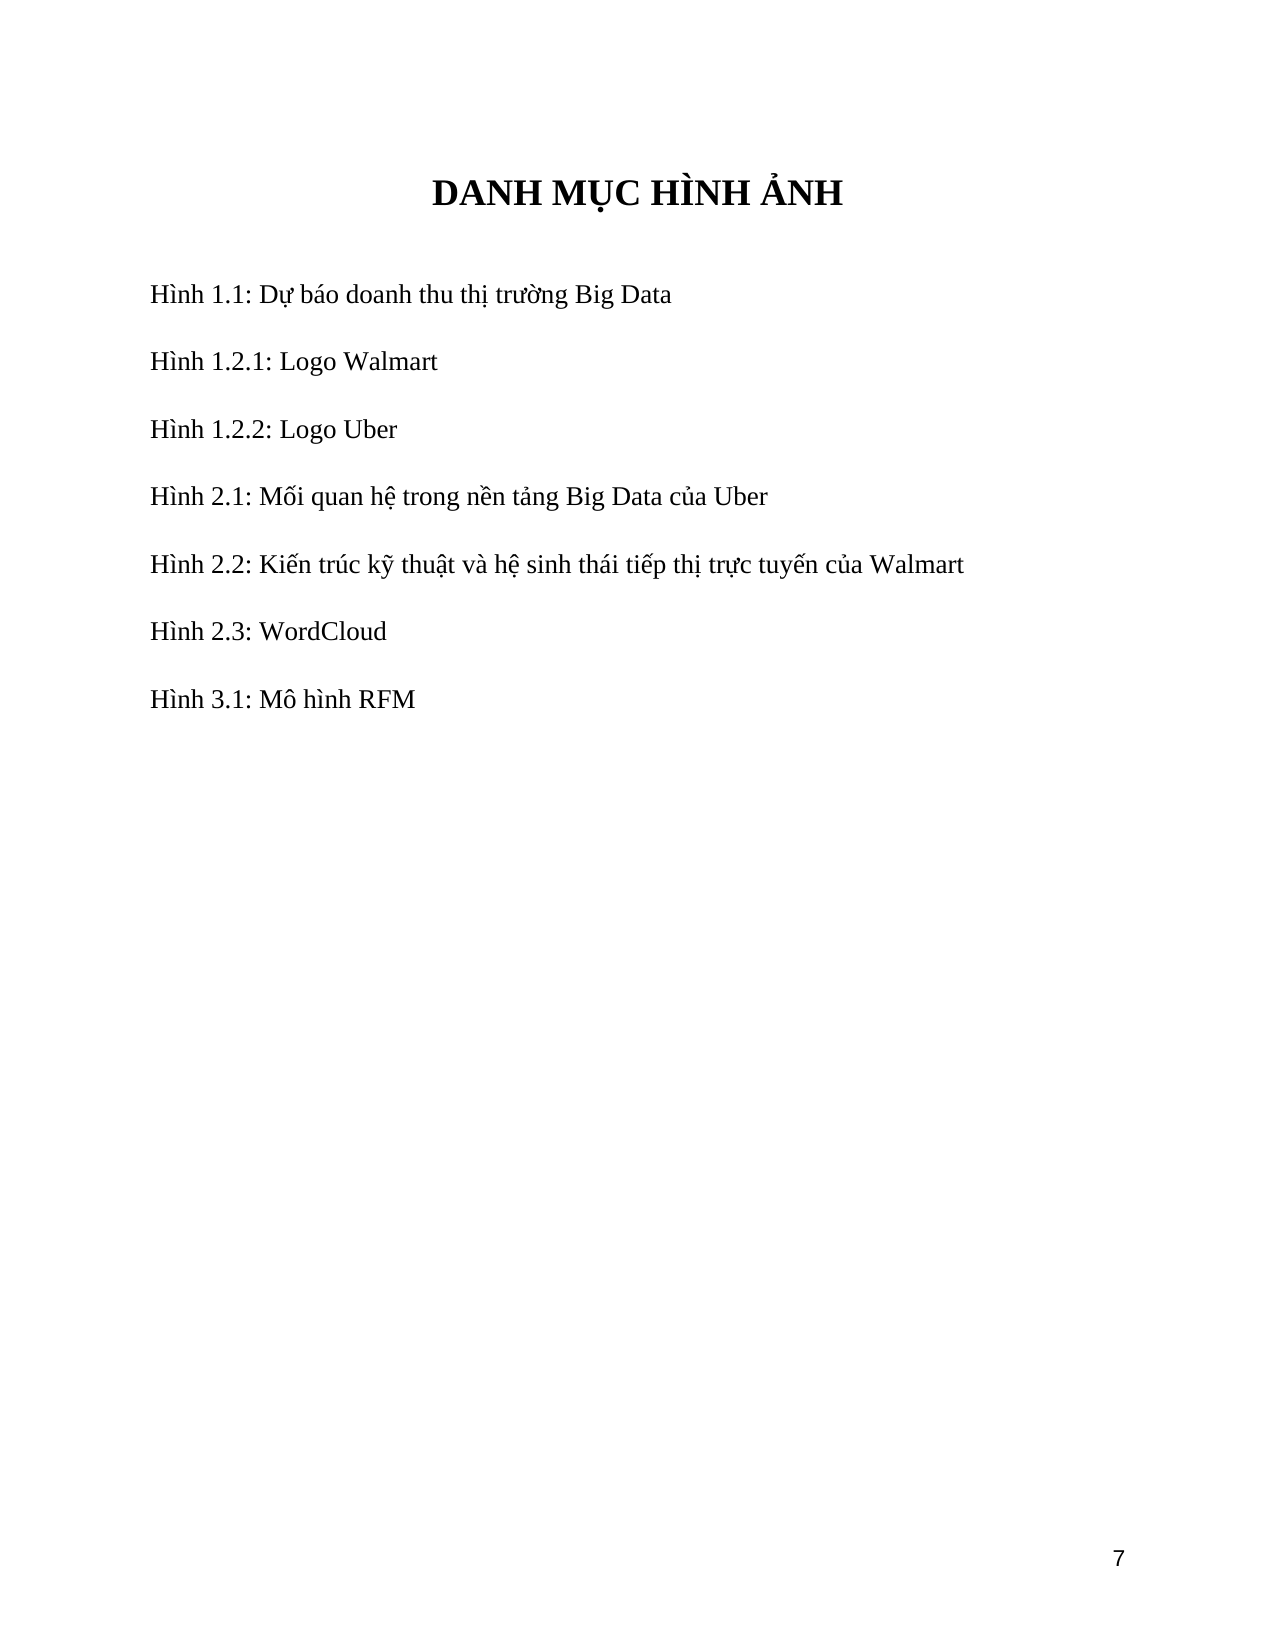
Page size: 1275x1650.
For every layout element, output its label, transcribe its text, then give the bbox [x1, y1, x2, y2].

subtitle DANH MỤC HÌNH ẢNH [150, 171, 1125, 214]
